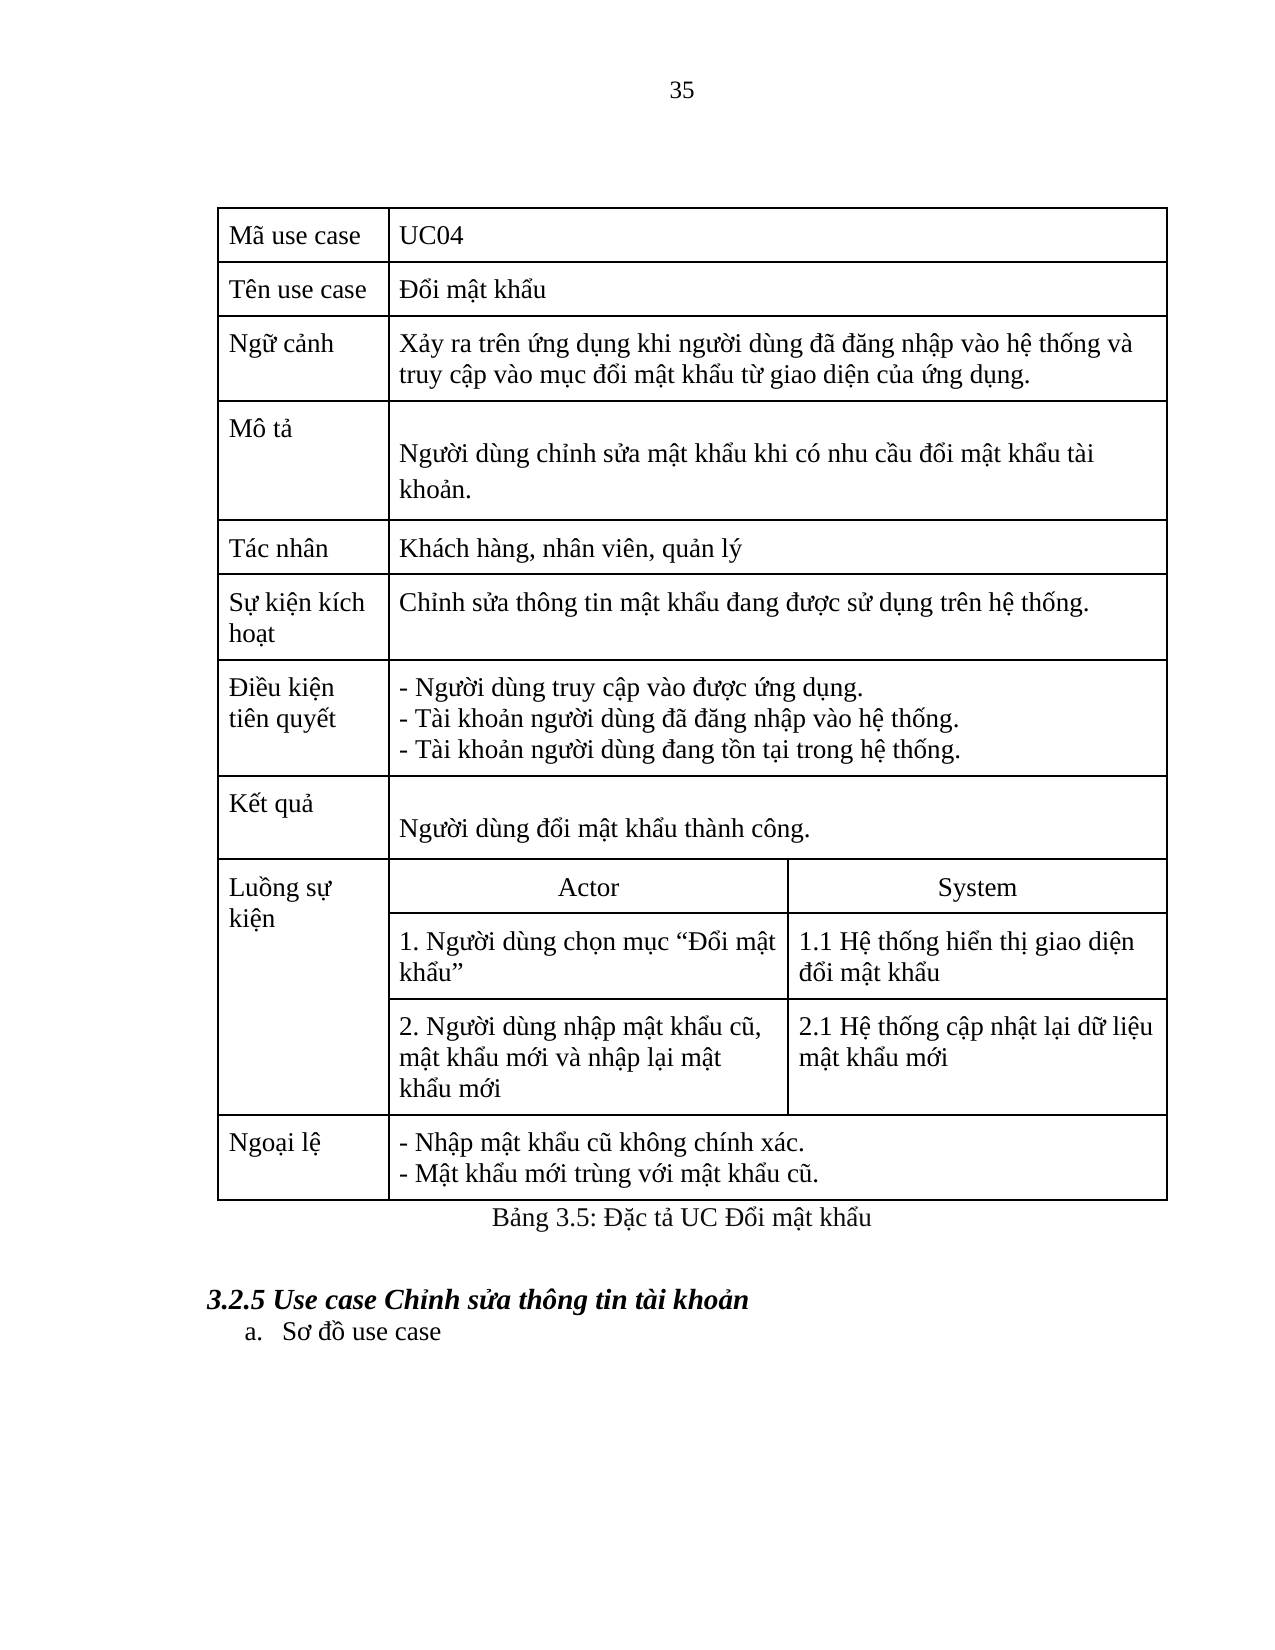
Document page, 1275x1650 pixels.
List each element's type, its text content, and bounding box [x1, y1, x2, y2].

table_cell Tên use case [219, 263, 388, 315]
table_cell 2. Người dùng nhập mật khẩu cũ, mật khẩu mới và nhập lại mật khẩu mới [390, 1000, 787, 1114]
table_cell Sự kiện kích hoạt [219, 575, 388, 658]
table_cell Xảy ra trên ứng dụng khi người dùng đã đăng nhập vào hệ thống và truy cập vào mục đổi mật khẩu từ giao diện của ứng dụng. [390, 317, 1166, 400]
table_cell Kết quả [219, 777, 388, 858]
table_header UC04 [390, 209, 1166, 261]
table_cell 2.1 Hệ thống cập nhật lại dữ liệu mật khẩu mới [789, 1000, 1166, 1114]
table_cell - Nhập mật khẩu cũ không chính xác. - Mật khẩu mới trùng với mật khẩu cũ. [390, 1116, 1166, 1199]
table_cell - Người dùng truy cập vào được ứng dụng. - Tài khoản người dùng đã đăng nhập vào hệ thống. - Tài khoản người dùng đang tồn tại trong hệ thống. [390, 661, 1166, 775]
table_cell 1. Người dùng chọn mục “Đổi mật khẩu” [390, 914, 787, 997]
table_cell Ngữ cảnh [219, 317, 388, 400]
table_cell Người dùng chỉnh sửa mật khẩu khi có nhu cầu đổi mật khẩu tài khoản. [390, 402, 1166, 519]
table_cell 1.1 Hệ thống hiển thị giao diện đổi mật khẩu [789, 914, 1166, 997]
table_cell Ngoại lệ [219, 1116, 388, 1199]
table_cell Điều kiện tiên quyết [219, 661, 388, 775]
table_cell Luồng sự kiện [219, 860, 388, 1114]
table_cell Mô tả [219, 402, 388, 519]
table_header Mã use case [219, 209, 388, 261]
table_cell Chỉnh sửa thông tin mật khẩu đang được sử dụng trên hệ thống. [390, 575, 1166, 658]
list Sơ đồ use case [244, 1315, 1157, 1346]
text Bảng 3.5: Đặc tả UC Đổi mật khẩu [207, 1201, 1157, 1232]
table_cell Đổi mật khẩu [390, 263, 1166, 315]
table_cell System [789, 860, 1166, 912]
table_cell Actor [390, 860, 787, 912]
table_cell Người dùng đổi mật khẩu thành công. [390, 777, 1166, 858]
table_cell Khách hàng, nhân viên, quản lý [390, 521, 1166, 573]
subtitle 3.2.5 Use case Chỉnh sửa thông tin tài khoản [207, 1282, 1157, 1315]
table_cell Tác nhân [219, 521, 388, 573]
